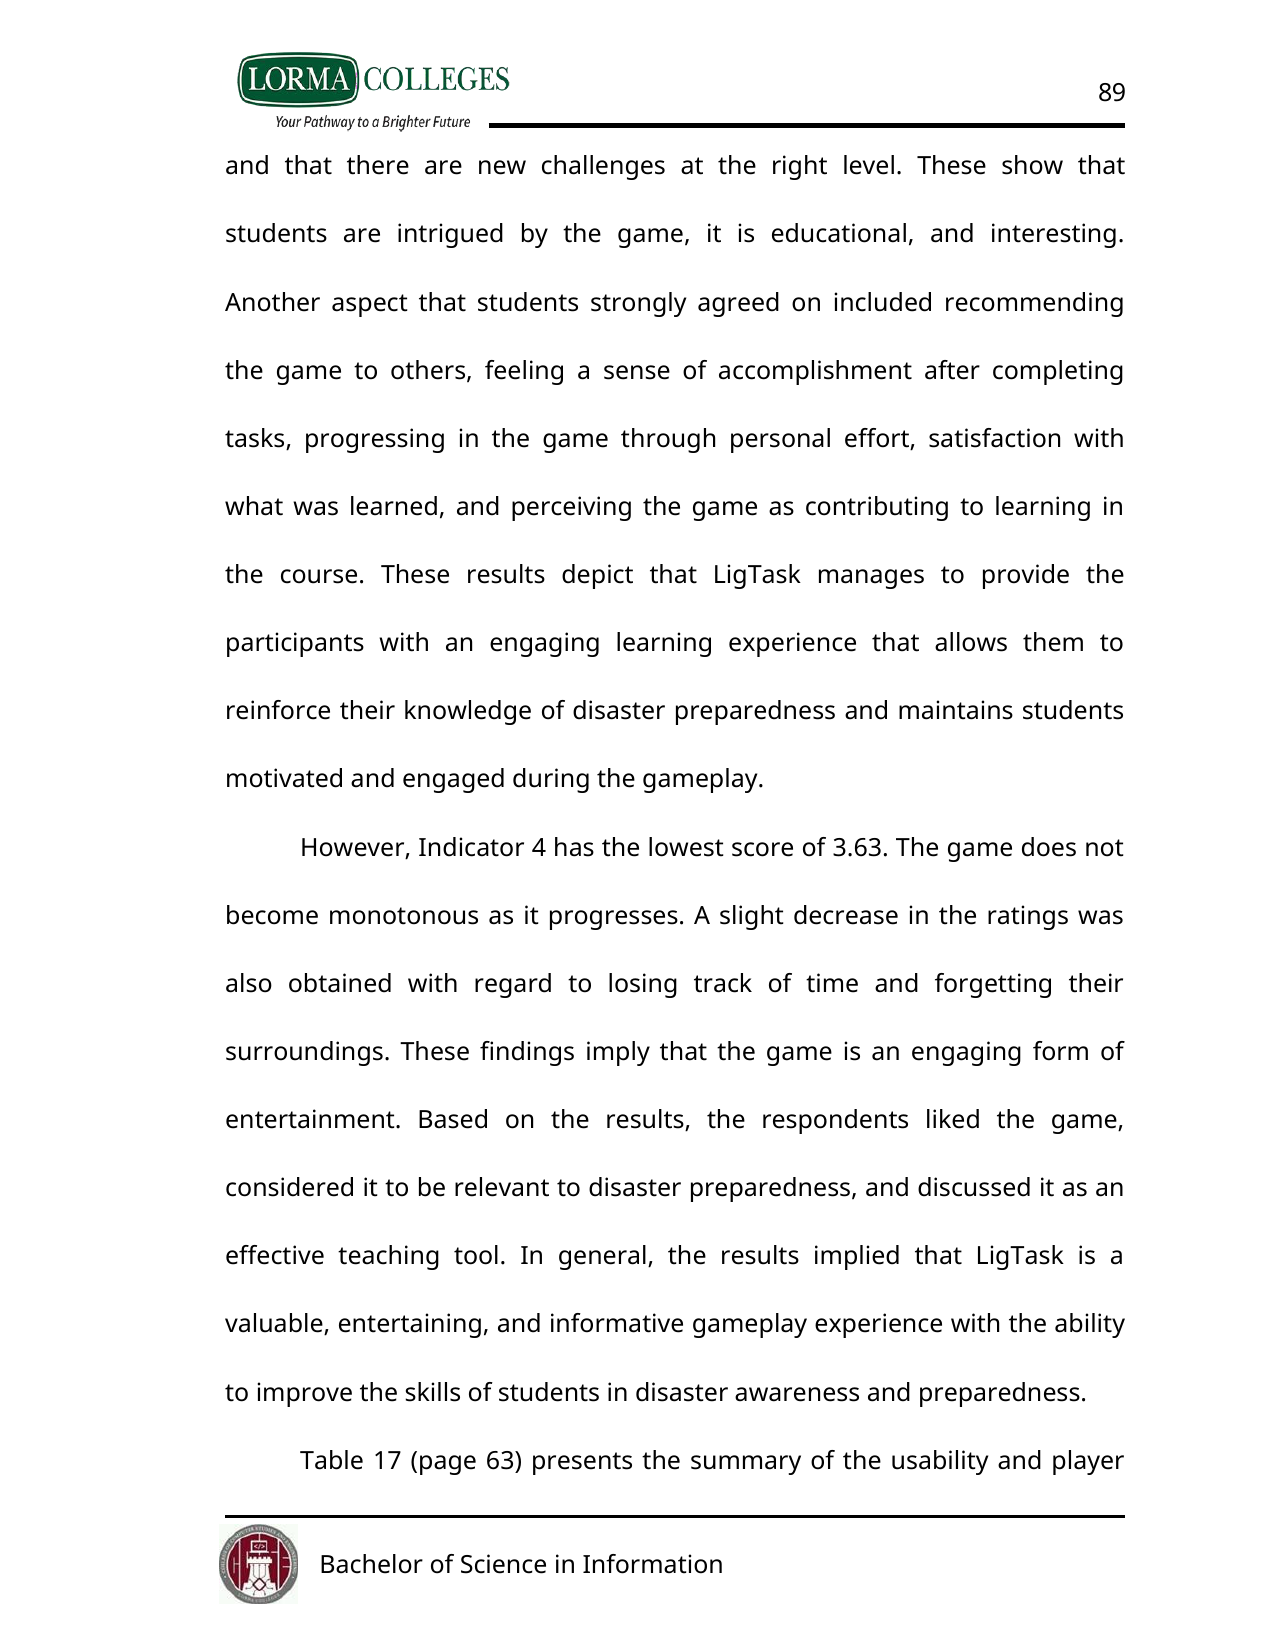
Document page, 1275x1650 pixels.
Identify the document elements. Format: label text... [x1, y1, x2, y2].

picture [219, 1524, 298, 1604]
text However, Indicator 4 has the lowest score of 3.63. The game does not become monotonous as it progresses. A slight decrease in the ratings was also obtained with regard to losing track of time and forgetting their surroundings. These findings imply that the game is an engaging form of entertainment. Based on the results, the respondents liked the game, considered it to be relevant to disaster preparedness, and discussed it as an effective teaching tool. In general, the results implied that LigTask is a valuable, entertaining, and informative gameplay experience with the ability to improve the skills of students in disaster awareness and preparedness. [225, 829, 1126, 1408]
picture [225, 41, 521, 148]
text and that there are new challenges at the right level. These show that students are intrigued by the game, it is educational, and interesting. Another aspect that students strongly agreed on included recommending the game to others, feeling a sense of accomplishment after completing tasks, progressing in the game through personal effort, satisfaction with what was learned, and perceiving the game as contributing to learning in the course. These results depict that LigTask manages to provide the participants with an engaging learning experience that allows them to reinforce their knowledge of disaster preparedness and maintains students motivated and engaged during the gameplay. [225, 148, 1126, 795]
